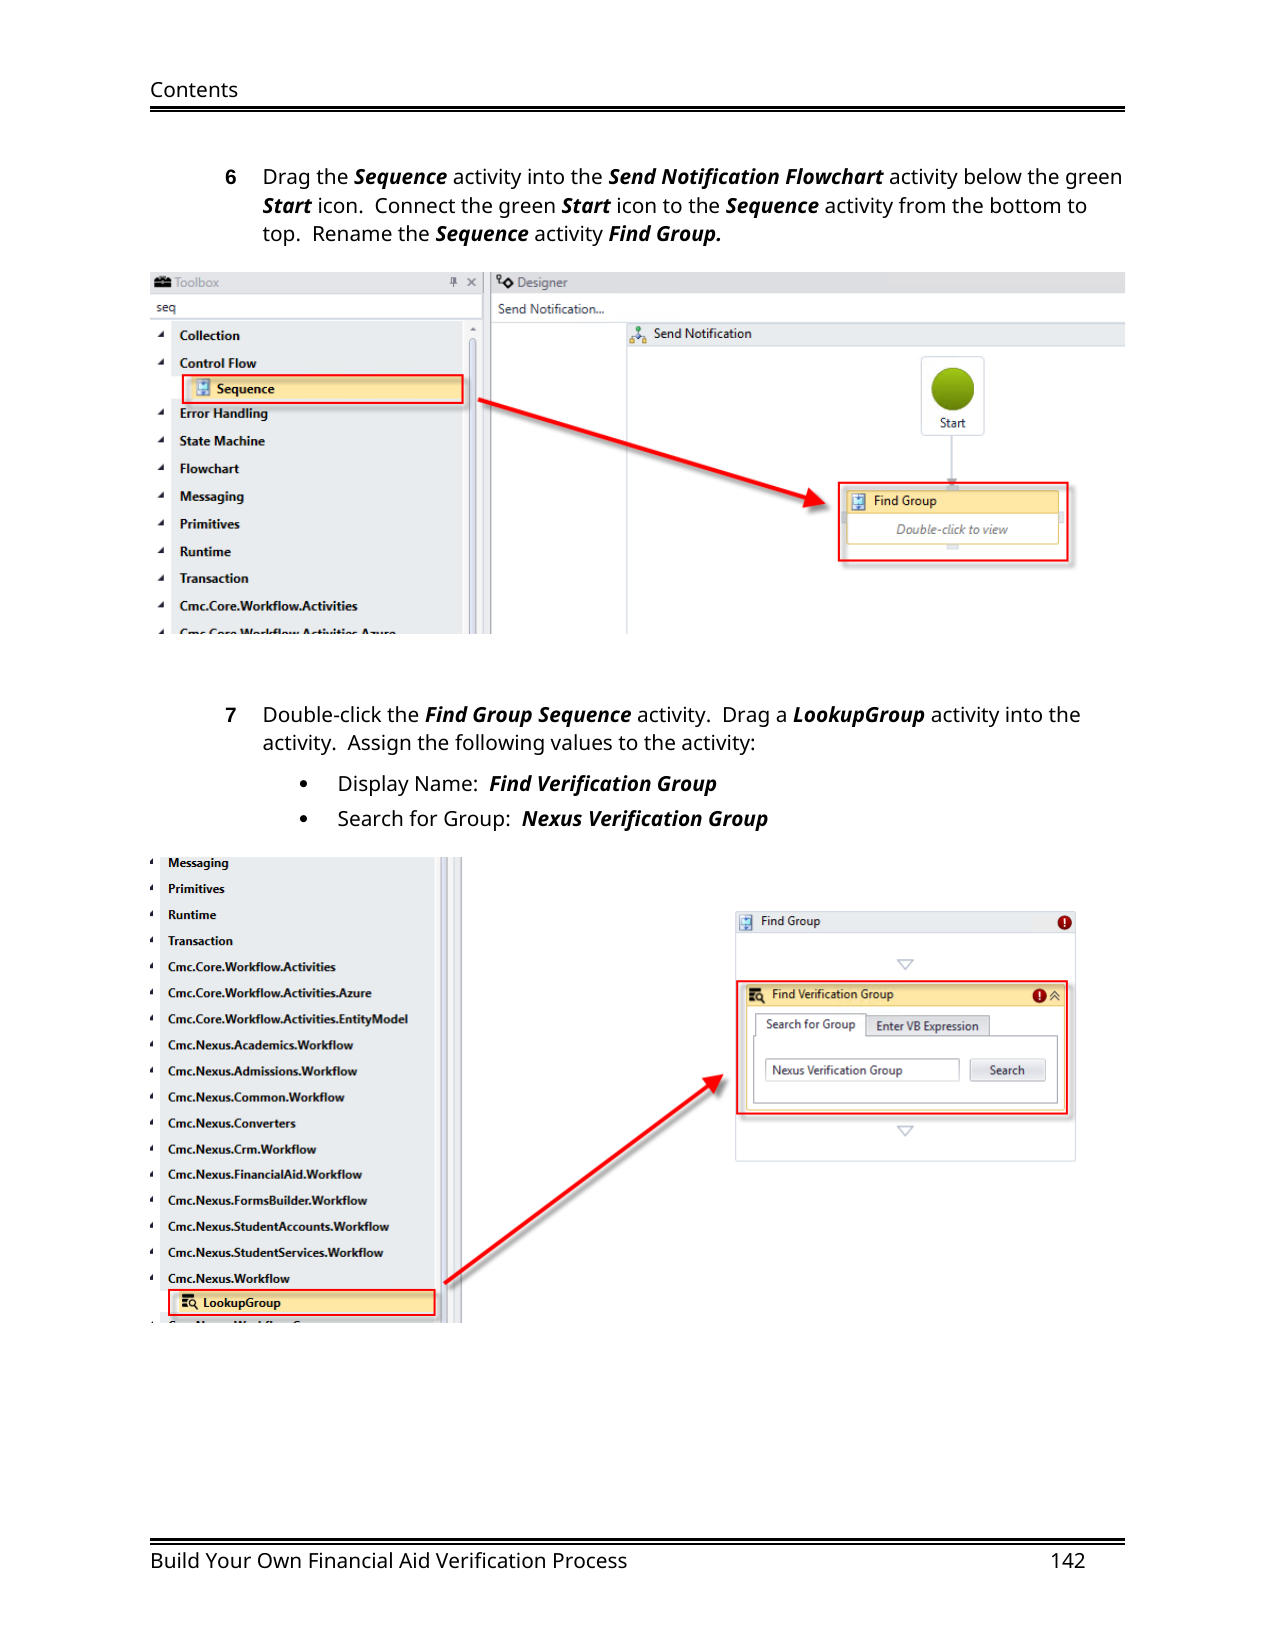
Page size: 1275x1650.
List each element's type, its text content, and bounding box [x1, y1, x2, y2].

picture [150, 857, 1125, 1323]
text Drag the Sequence activity into the Send Notification Flowchart activity below the green Start icon. Connect the green Start icon to the Sequence activity from the bottom to top. Rename the Sequence activity Find Group. [225, 162, 1125, 248]
text Search for Group: Nexus Verification Group [300, 804, 1125, 832]
picture [150, 272, 1125, 634]
text Display Name: Find Verification Group [300, 769, 1125, 798]
text Double-click the Find Group Sequence activity. Drag a LookupGroup activity into the activity. Assign the following values to the activity: [225, 700, 1125, 757]
